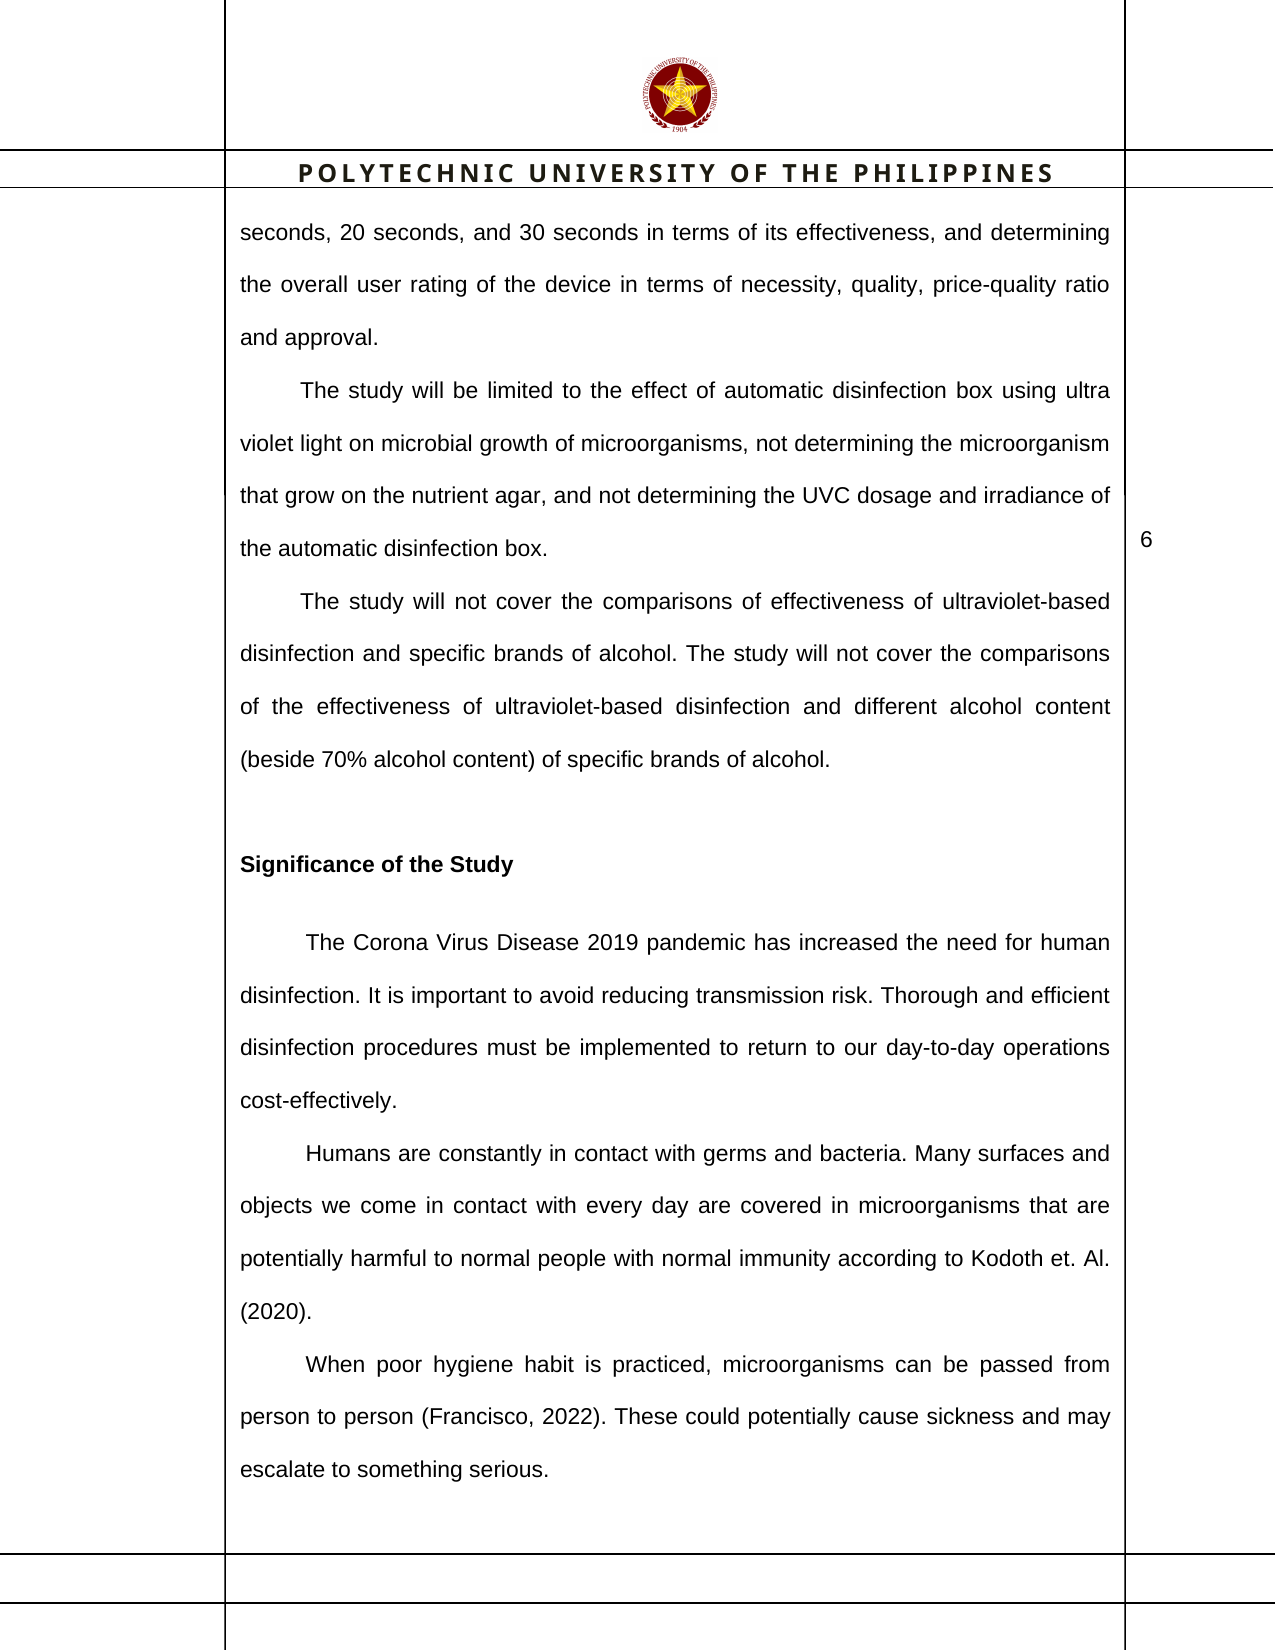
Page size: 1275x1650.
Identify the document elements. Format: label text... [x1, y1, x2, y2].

text When poor hygiene habit is practiced, microorganisms can be passed from person to person (Francisco, 2022). These could potentially cause sickness and may escalate to something serious. [240, 1351, 1111, 1482]
text Significance of the Study [240, 851, 1111, 877]
text Humans are constantly in contact with germs and bacteria. Many surfaces and objects we come in contact with every day are covered in microorganisms that are potentially harmful to normal people with normal immunity according to Kodoth et. Al. (2020). [240, 1140, 1111, 1324]
text The study will not cover the comparisons of effectiveness of ultraviolet-based disinfection and specific brands of alcohol. The study will not cover the comparisons of the effectiveness of ultraviolet-based disinfection and different alcohol content (beside 70% alcohol content) of specific brands of alcohol. [240, 588, 1111, 772]
text The study will be limited to the effect of automatic disinfection box using ultra violet light on microbial growth of microorganisms, not determining the microorganism that grow on the nutrient agar, and not determining the UVC dosage and irradiance of the automatic disinfection box. [240, 377, 1111, 561]
picture [642, 57, 718, 133]
text The Corona Virus Disease 2019 pandemic has increased the need for human disinfection. It is important to avoid reducing transmission risk. Thorough and efficient disinfection procedures must be implemented to return to our day-to-day operations cost-effectively. [240, 929, 1111, 1113]
